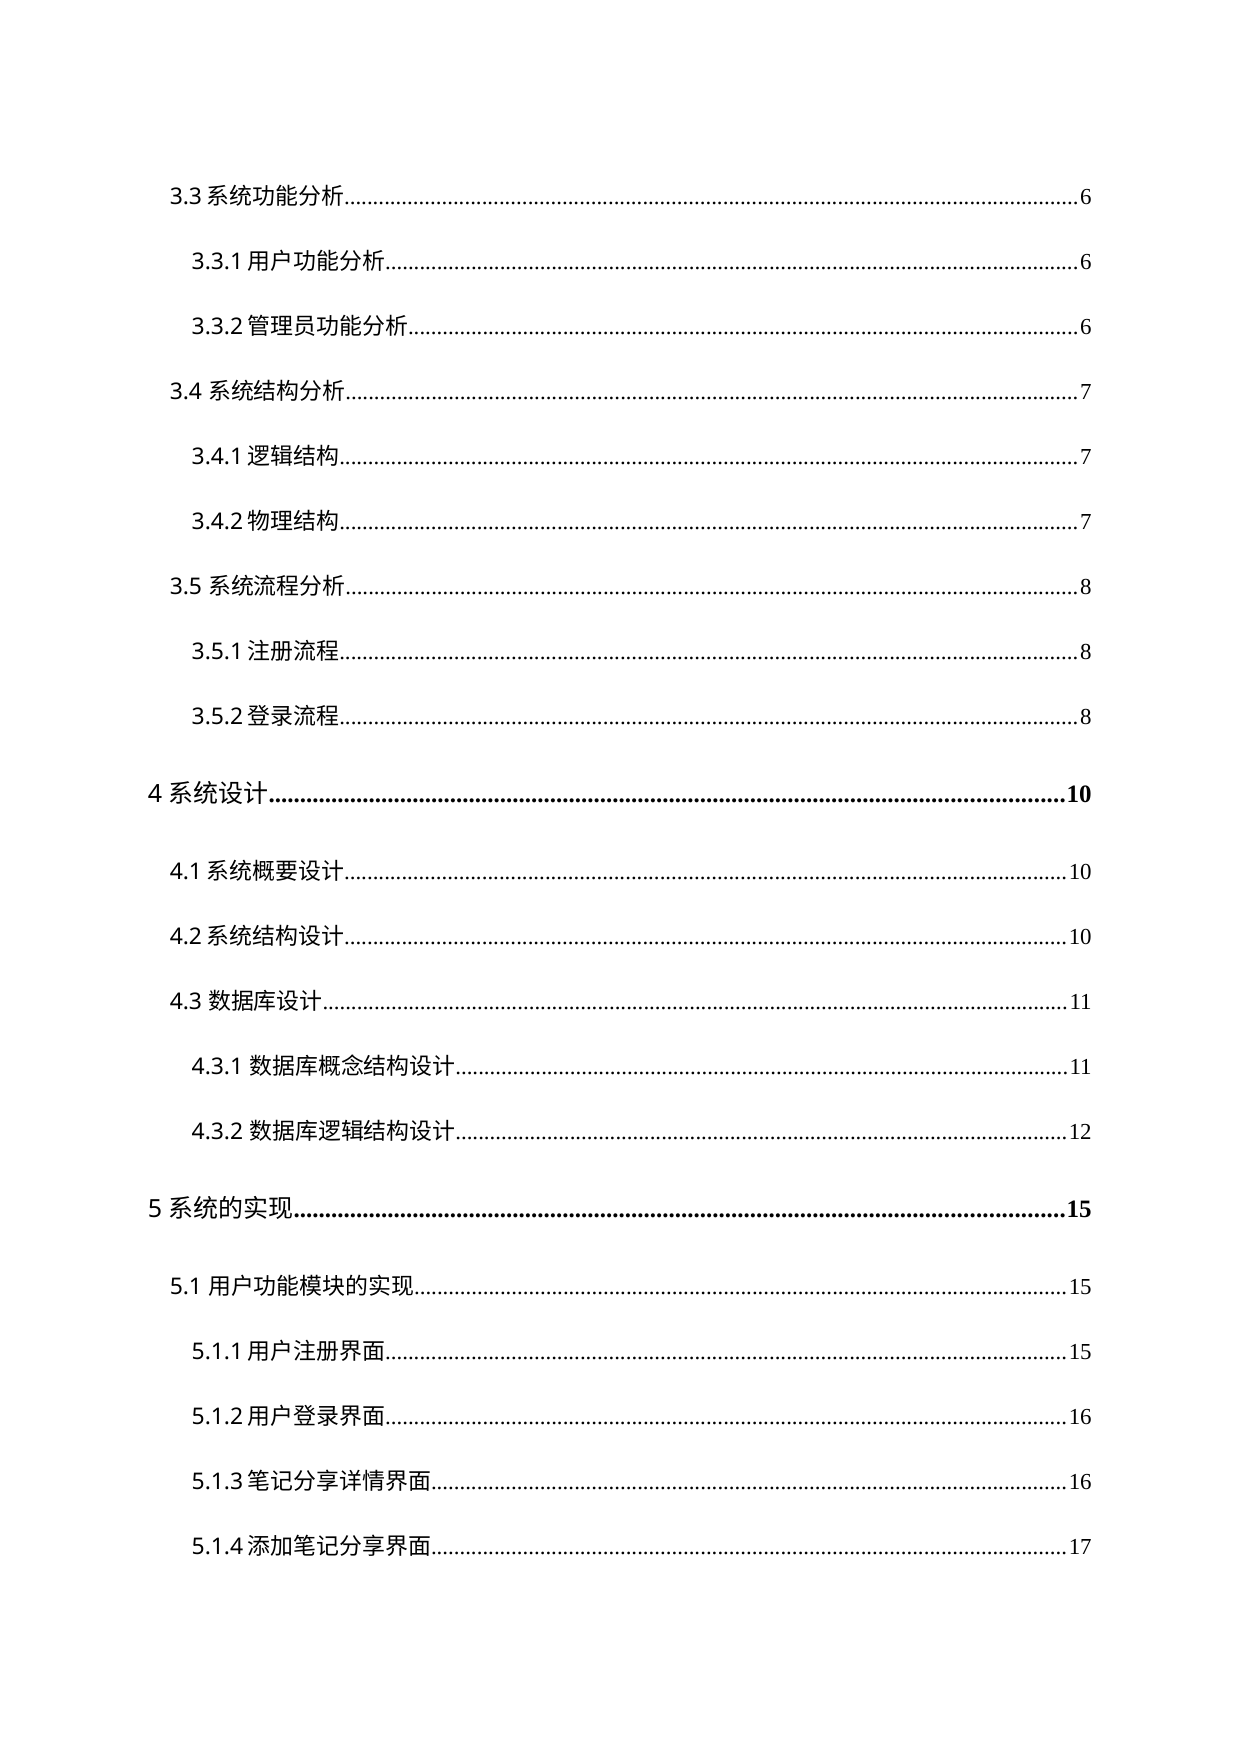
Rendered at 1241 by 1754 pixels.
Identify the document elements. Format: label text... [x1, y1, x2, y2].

text 3.4.1逻辑结构 7 [191, 422, 1092, 487]
text 4.3.1 数据库概念结构设计 11 [191, 1032, 1092, 1097]
text 4.2系统结构设计 10 [169, 902, 1092, 967]
text 4.3 数据库设计 11 [169, 967, 1092, 1032]
text 4.1系统概要设计 10 [169, 837, 1092, 902]
text 3.5.1注册流程 8 [191, 617, 1092, 682]
text 5.1.3笔记分享详情界面 16 [191, 1447, 1092, 1512]
text 5.1 用户功能模块的实现 15 [169, 1252, 1092, 1317]
text 3.5.2登录流程 8 [191, 682, 1092, 747]
text 3.4 系统结构分析 7 [169, 357, 1092, 422]
text 5 系统的实现 15 [148, 1174, 1092, 1239]
text 5.1.1用户注册界面 15 [191, 1317, 1092, 1382]
text 5.1.2用户登录界面 16 [191, 1382, 1092, 1447]
text 3.5 系统流程分析 8 [169, 552, 1092, 617]
text 3.3系统功能分析 6 [169, 162, 1092, 227]
text 3.3.2管理员功能分析 6 [191, 292, 1092, 357]
text 3.3.1用户功能分析 6 [191, 227, 1092, 292]
text 3.4.2物理结构 7 [191, 487, 1092, 552]
text 4.3.2 数据库逻辑结构设计 12 [191, 1097, 1092, 1162]
text 4 系统设计 10 [148, 759, 1092, 824]
text 5.1.4添加笔记分享界面 17 [191, 1512, 1092, 1577]
